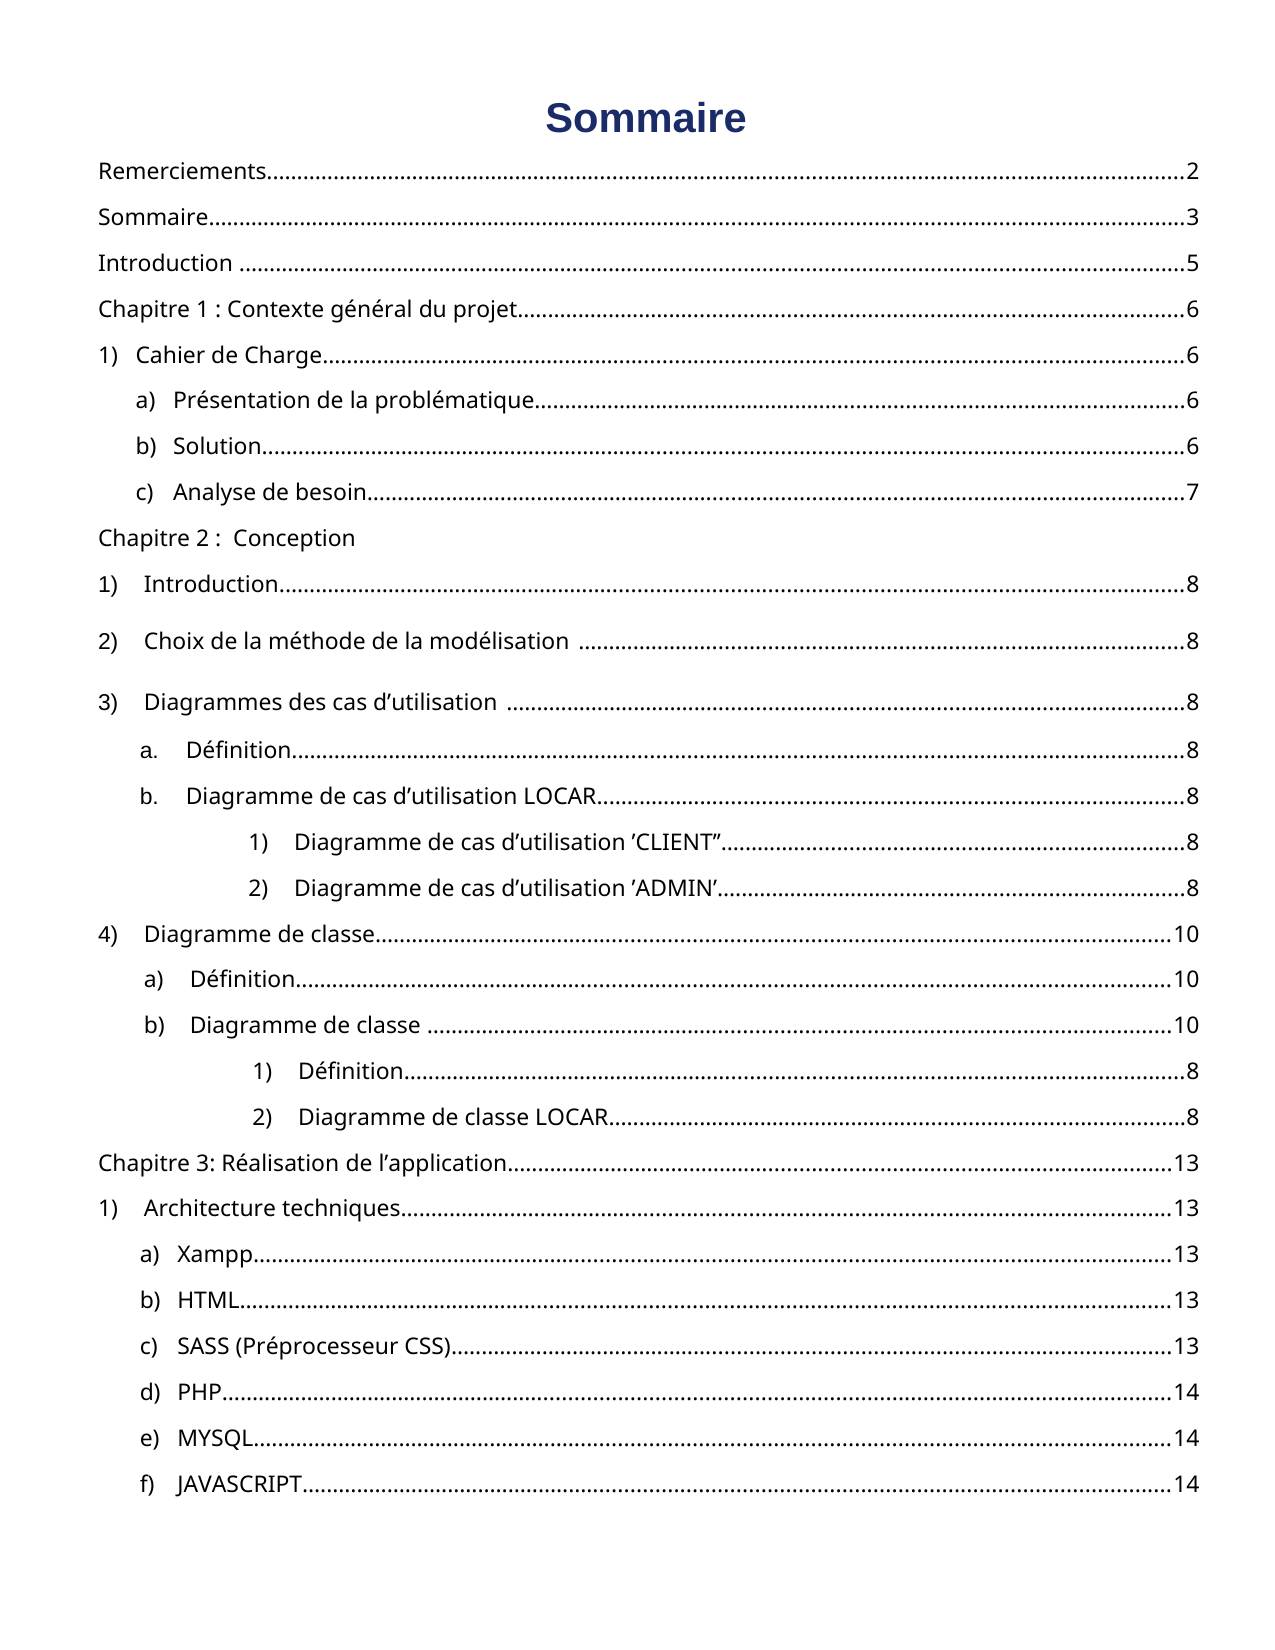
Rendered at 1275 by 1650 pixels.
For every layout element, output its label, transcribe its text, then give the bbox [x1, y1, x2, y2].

subtitle Sommaire [64, 94, 1227, 142]
